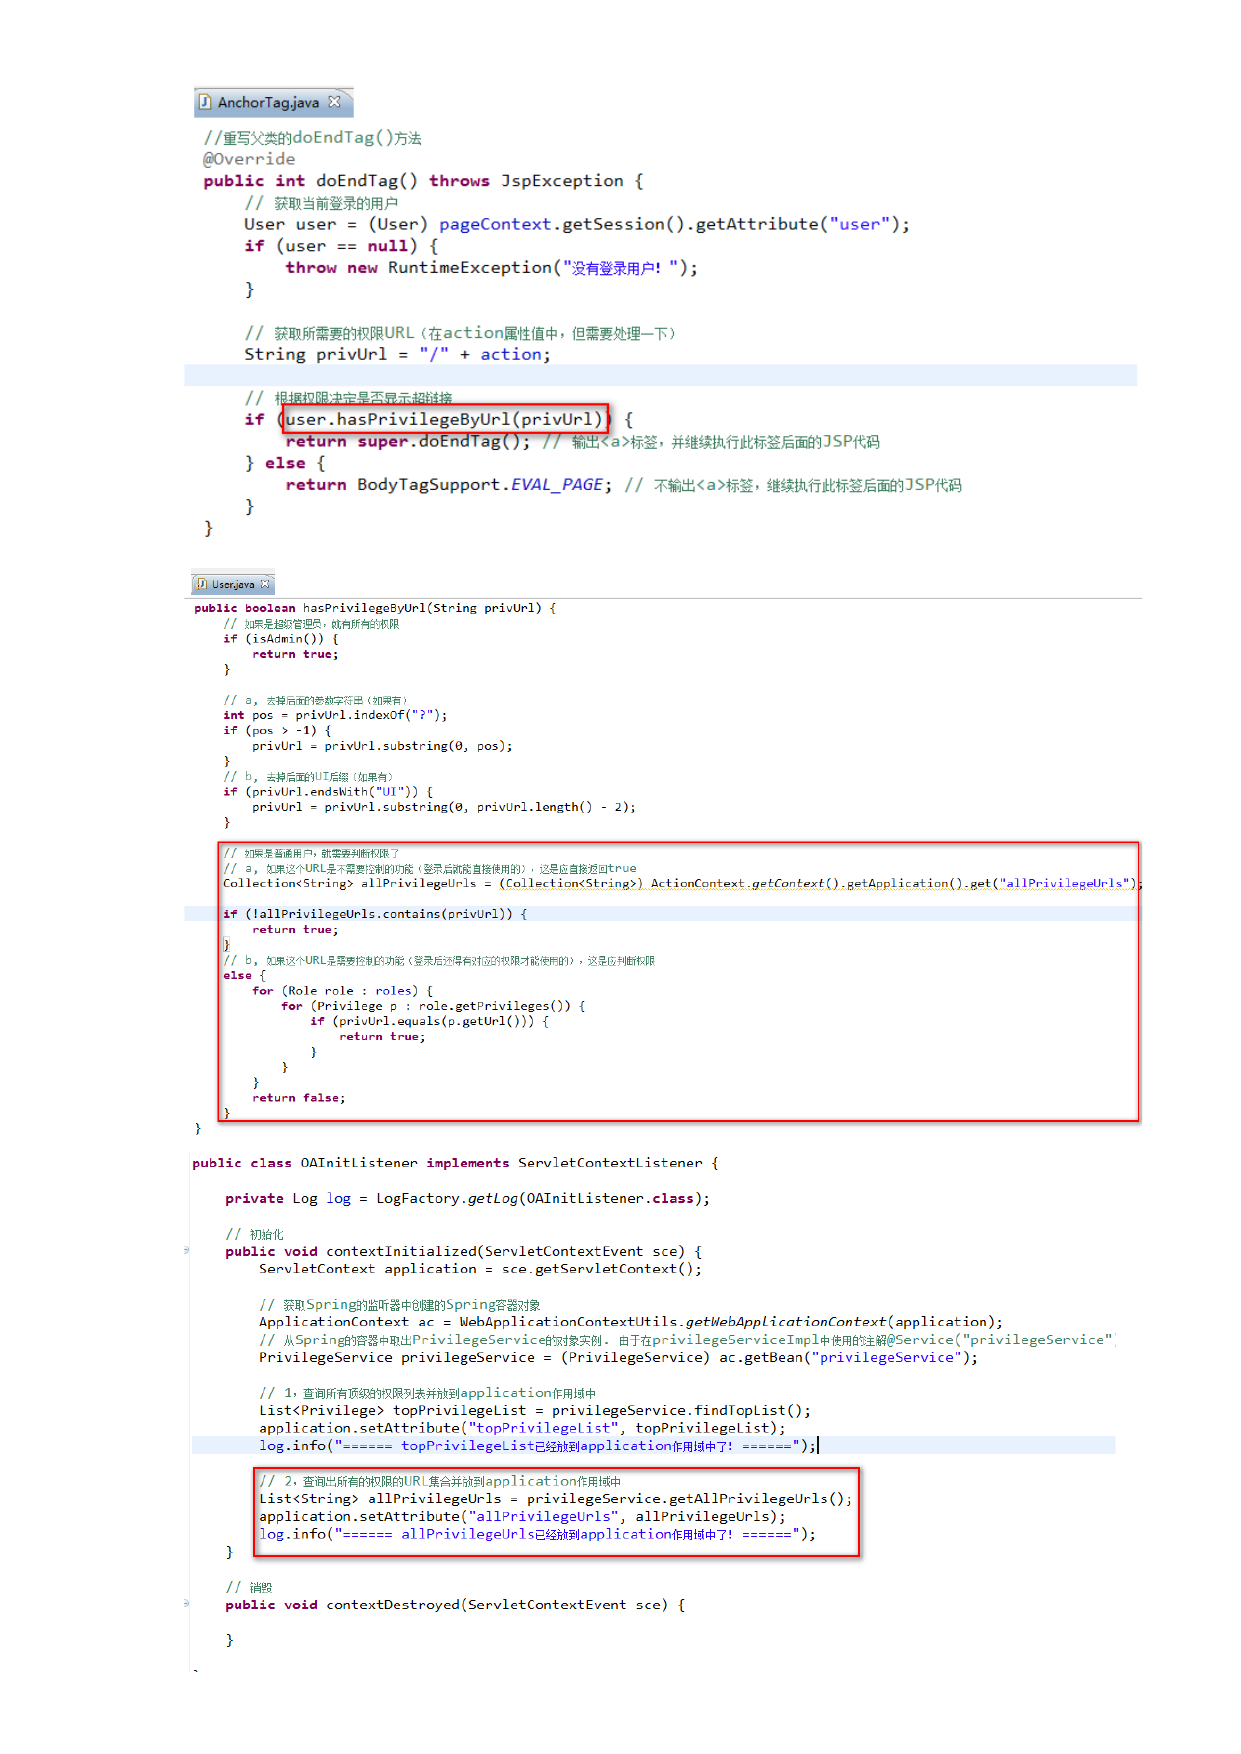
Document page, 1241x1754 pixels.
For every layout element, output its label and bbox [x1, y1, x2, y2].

picture [184, 80, 1138, 546]
picture [184, 1153, 1116, 1672]
picture [184, 568, 1143, 1135]
